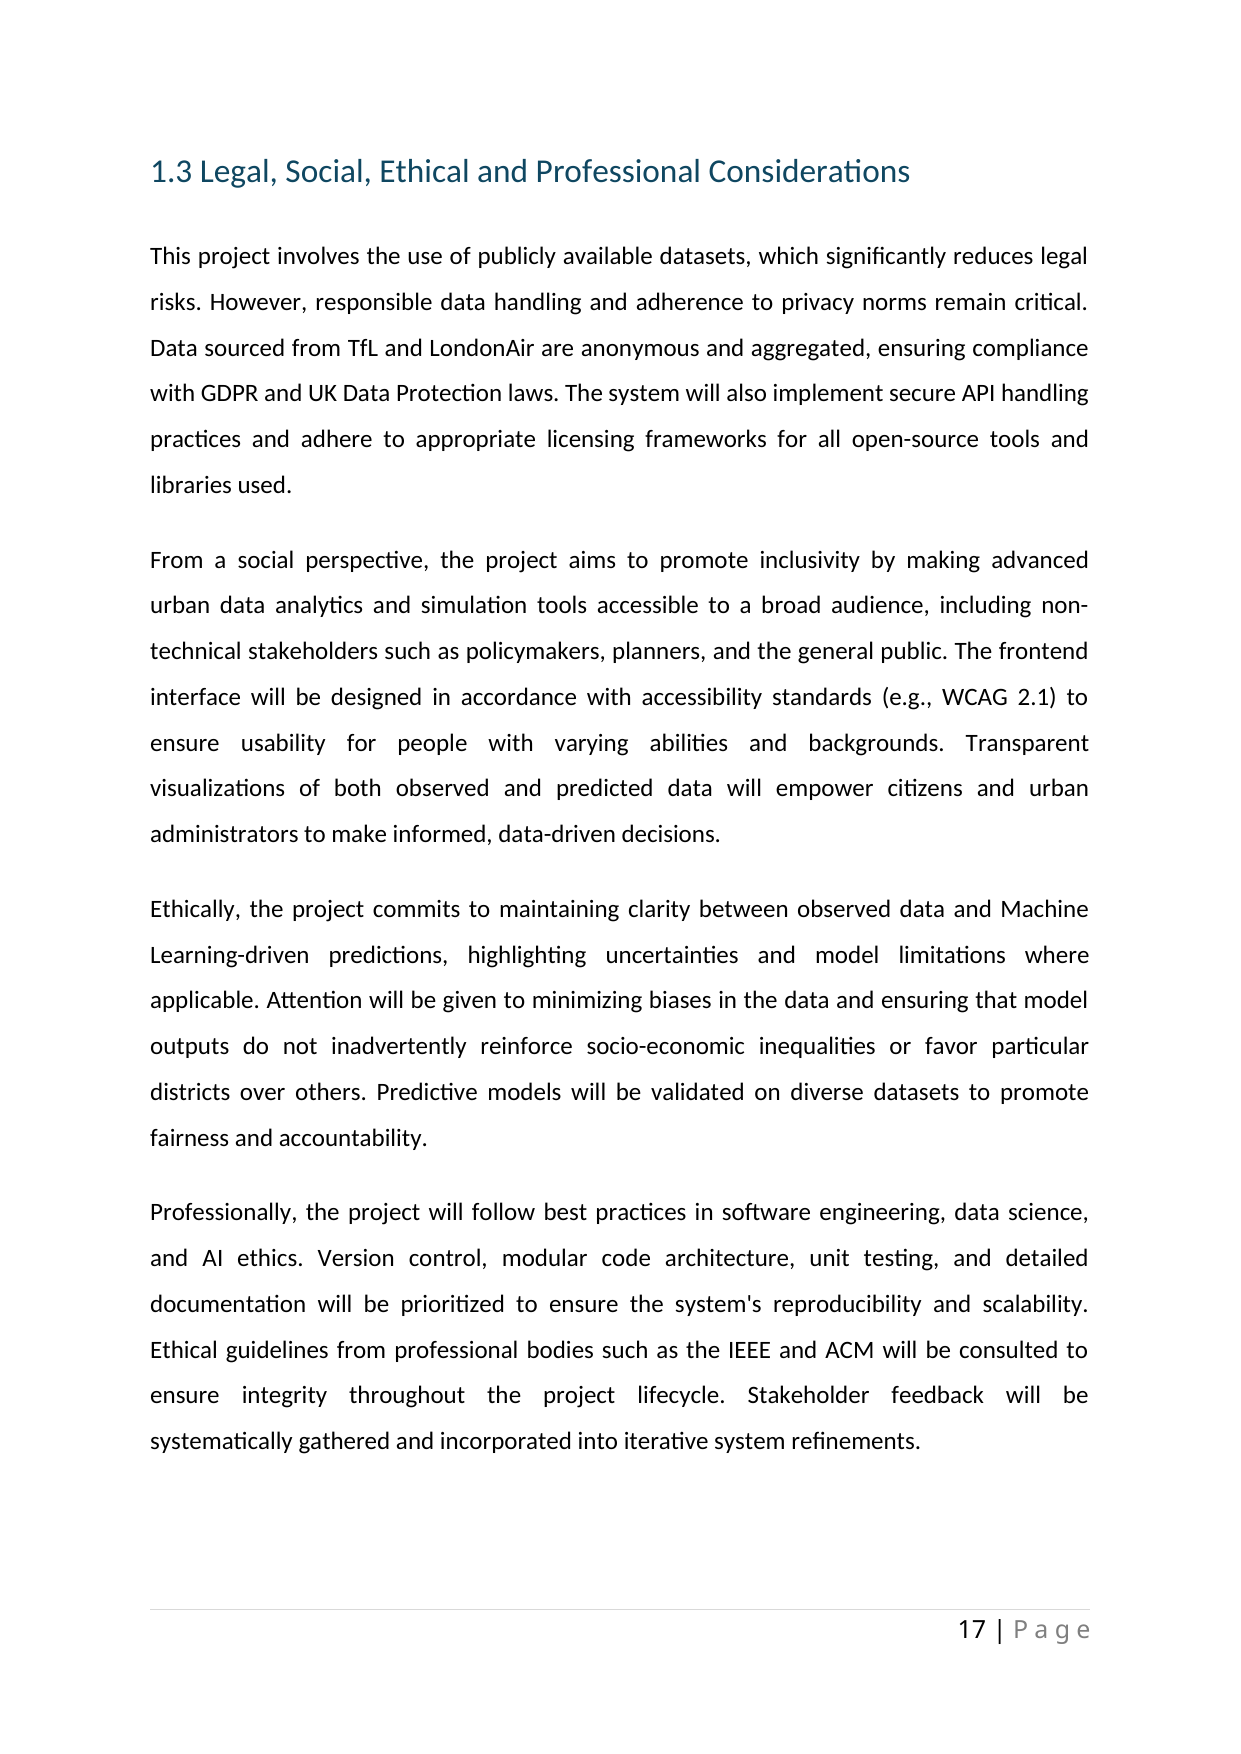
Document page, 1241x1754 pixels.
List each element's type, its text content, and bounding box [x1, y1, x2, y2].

text Professionally, the project will follow best practices in software engineering, data science, and AI ethics. Version control, modular code architecture, unit testing, and detailed documentation will be prioritized to ensure the system's reproducibility and scalability. Ethical guidelines from professional bodies such as the IEEE and ACM will be consulted to ensure integrity throughout the project lifecycle. Stakeholder feedback will be systematically gathered and incorporated into iterative system refinements. [150, 1197, 1090, 1456]
text Ethically, the project commits to maintaining clarity between observed data and Machine Learning-driven predictions, highlighting uncertainties and model limitations where applicable. Attention will be given to minimizing biases in the data and ensuring that model outputs do not inadvertently reinforce socio-economic inequalities or favor particular districts over others. Predictive models will be validated on diverse datasets to promote fairness and accountability. [150, 893, 1090, 1152]
text This project involves the use of publicly available datasets, which significantly reduces legal risks. However, responsible data handling and adherence to privacy norms remain critical. Data sourced from TfL and LondonAir are anonymous and aggregated, ensuring compliance with GDPR and UK Data Protection laws. The system will also implement secure API handling practices and adhere to appropriate licensing frameworks for all open-source tools and libraries used. [150, 240, 1090, 499]
subtitle 1.3 Legal, Social, Ethical and Professional Considerations [150, 150, 1090, 191]
text From a social perspective, the project aims to promote inclusivity by making advanced urban data analytics and simulation tools accessible to a broad audience, including non-technical stakeholders such as policymakers, planners, and the general public. The frontend interface will be designed in accordance with accessibility standards (e.g., WCAG 2.1) to ensure usability for people with varying abilities and backgrounds. Transparent visualizations of both observed and predicted data will empower citizens and urban administrators to make informed, data-driven decisions. [150, 544, 1090, 849]
